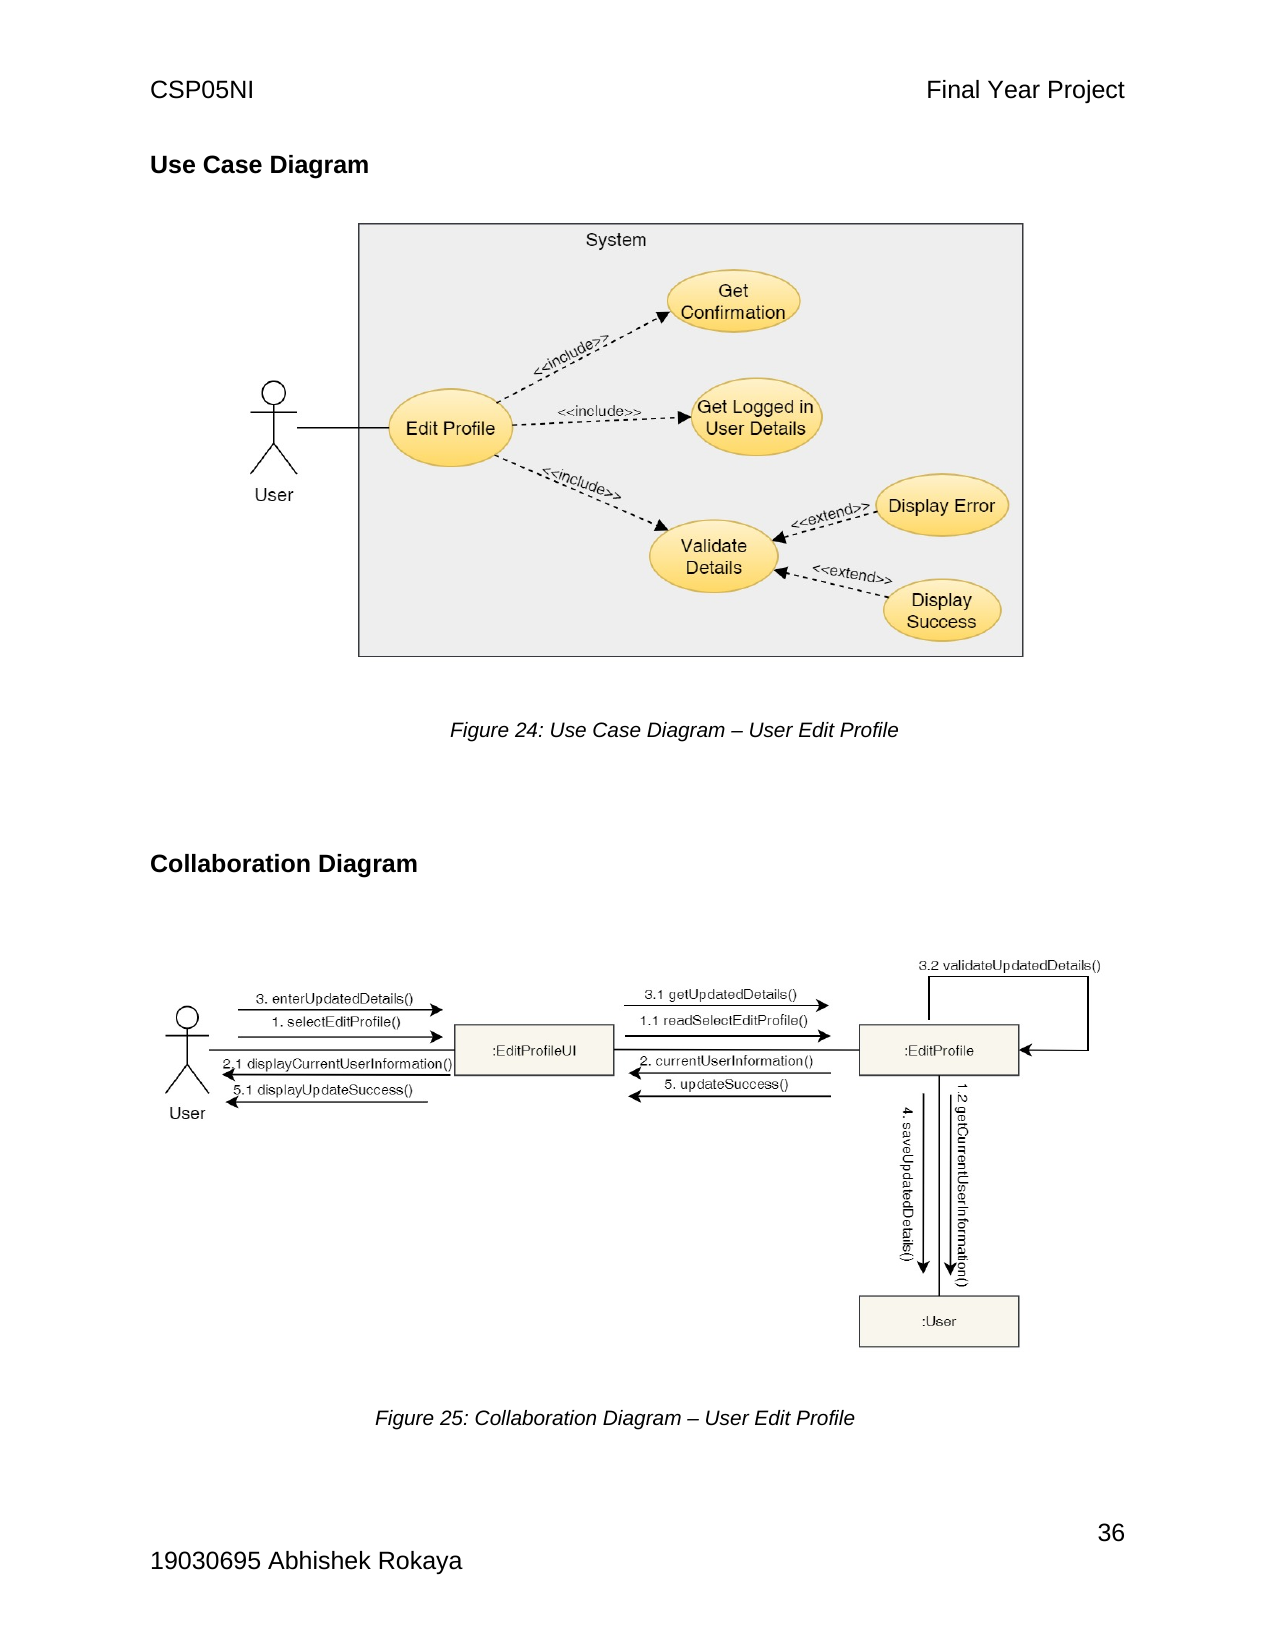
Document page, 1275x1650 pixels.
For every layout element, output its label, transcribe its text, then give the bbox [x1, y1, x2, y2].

picture [150, 935, 1125, 1362]
text Figure 25: Collaboration Diagram – User Edit Profile [375, 1406, 1125, 1430]
text Use Case Diagram [150, 150, 1125, 179]
text Figure 24: Use Case Diagram – User Edit Profile [375, 718, 1125, 742]
picture [234, 207, 1040, 674]
text Collaboration Diagram [150, 849, 1125, 878]
